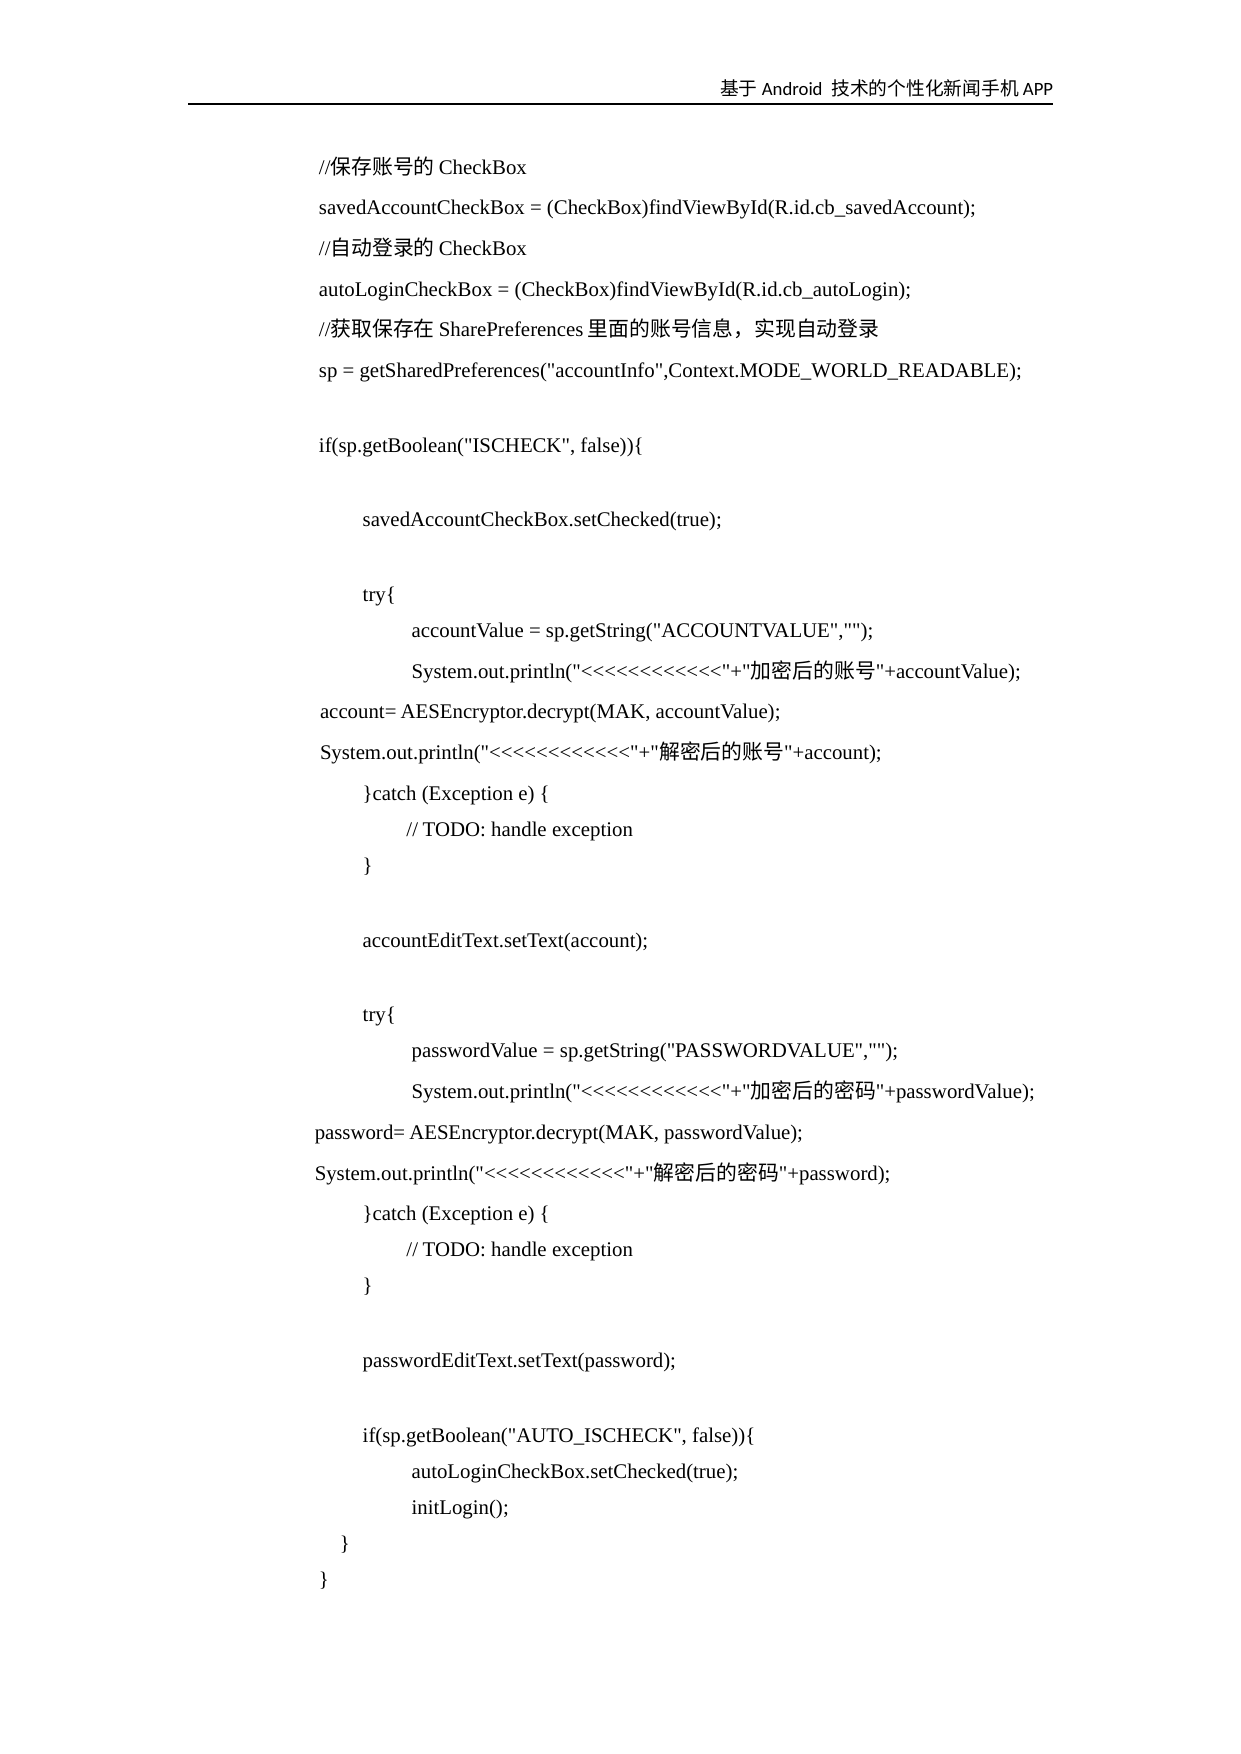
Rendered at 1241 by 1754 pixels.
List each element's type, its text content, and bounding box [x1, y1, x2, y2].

text }catch (Exception e) { [187, 781, 1125, 805]
text account= AESEncryptor.decrypt(MAK, accountValue); [187, 699, 1125, 723]
text accountValue = sp.getString("ACCOUNTVALUE",""); [187, 618, 1125, 642]
text if(sp.getBoolean("ISCHECK", false)){ [187, 433, 1125, 457]
text password= AESEncryptor.decrypt(MAK, passwordValue); [187, 1120, 1125, 1144]
text } [187, 1531, 1125, 1555]
text // TODO: handle exception [187, 817, 1125, 841]
text System.out.println("<<<<<<<<<<<<"+"解密后的账号"+account); [187, 736, 1125, 766]
text //获取保存在SharePreferences里面的账号信息，实现自动登录 [187, 313, 1125, 343]
text //自动登录的CheckBox [187, 231, 1125, 262]
text } [187, 1273, 1125, 1297]
text autoLoginCheckBox.setChecked(true); [187, 1458, 1125, 1483]
text } [187, 853, 1125, 877]
text initLogin(); [187, 1494, 1125, 1519]
text // TODO: handle exception [187, 1237, 1125, 1261]
text } [187, 1567, 1125, 1591]
text System.out.println("<<<<<<<<<<<<"+"解密后的密码"+password); [187, 1156, 1125, 1186]
text try{ [187, 582, 1125, 606]
text passwordEditText.setText(password); [187, 1348, 1125, 1372]
text passwordValue = sp.getString("PASSWORDVALUE",""); [187, 1038, 1125, 1062]
text if(sp.getBoolean("AUTO_ISCHECK", false)){ [187, 1422, 1125, 1447]
text autoLoginCheckBox = (CheckBox)findViewById(R.id.cb_autoLogin); [187, 277, 1125, 301]
text }catch (Exception e) { [187, 1201, 1125, 1225]
text sp = getSharedPreferences("accountInfo",Context.MODE_WORLD_READABLE); [187, 358, 1125, 382]
text System.out.println("<<<<<<<<<<<<"+"加密后的密码"+passwordValue); [187, 1074, 1125, 1104]
text savedAccountCheckBox.setChecked(true); [187, 507, 1125, 531]
text accountEditText.setText(account); [187, 928, 1125, 952]
text try{ [187, 1002, 1125, 1026]
text savedAccountCheckBox = (CheckBox)findViewById(R.id.cb_savedAccount); [187, 195, 1125, 219]
text System.out.println("<<<<<<<<<<<<"+"加密后的账号"+accountValue); [187, 654, 1125, 684]
text //保存账号的CheckBox [187, 150, 1125, 180]
